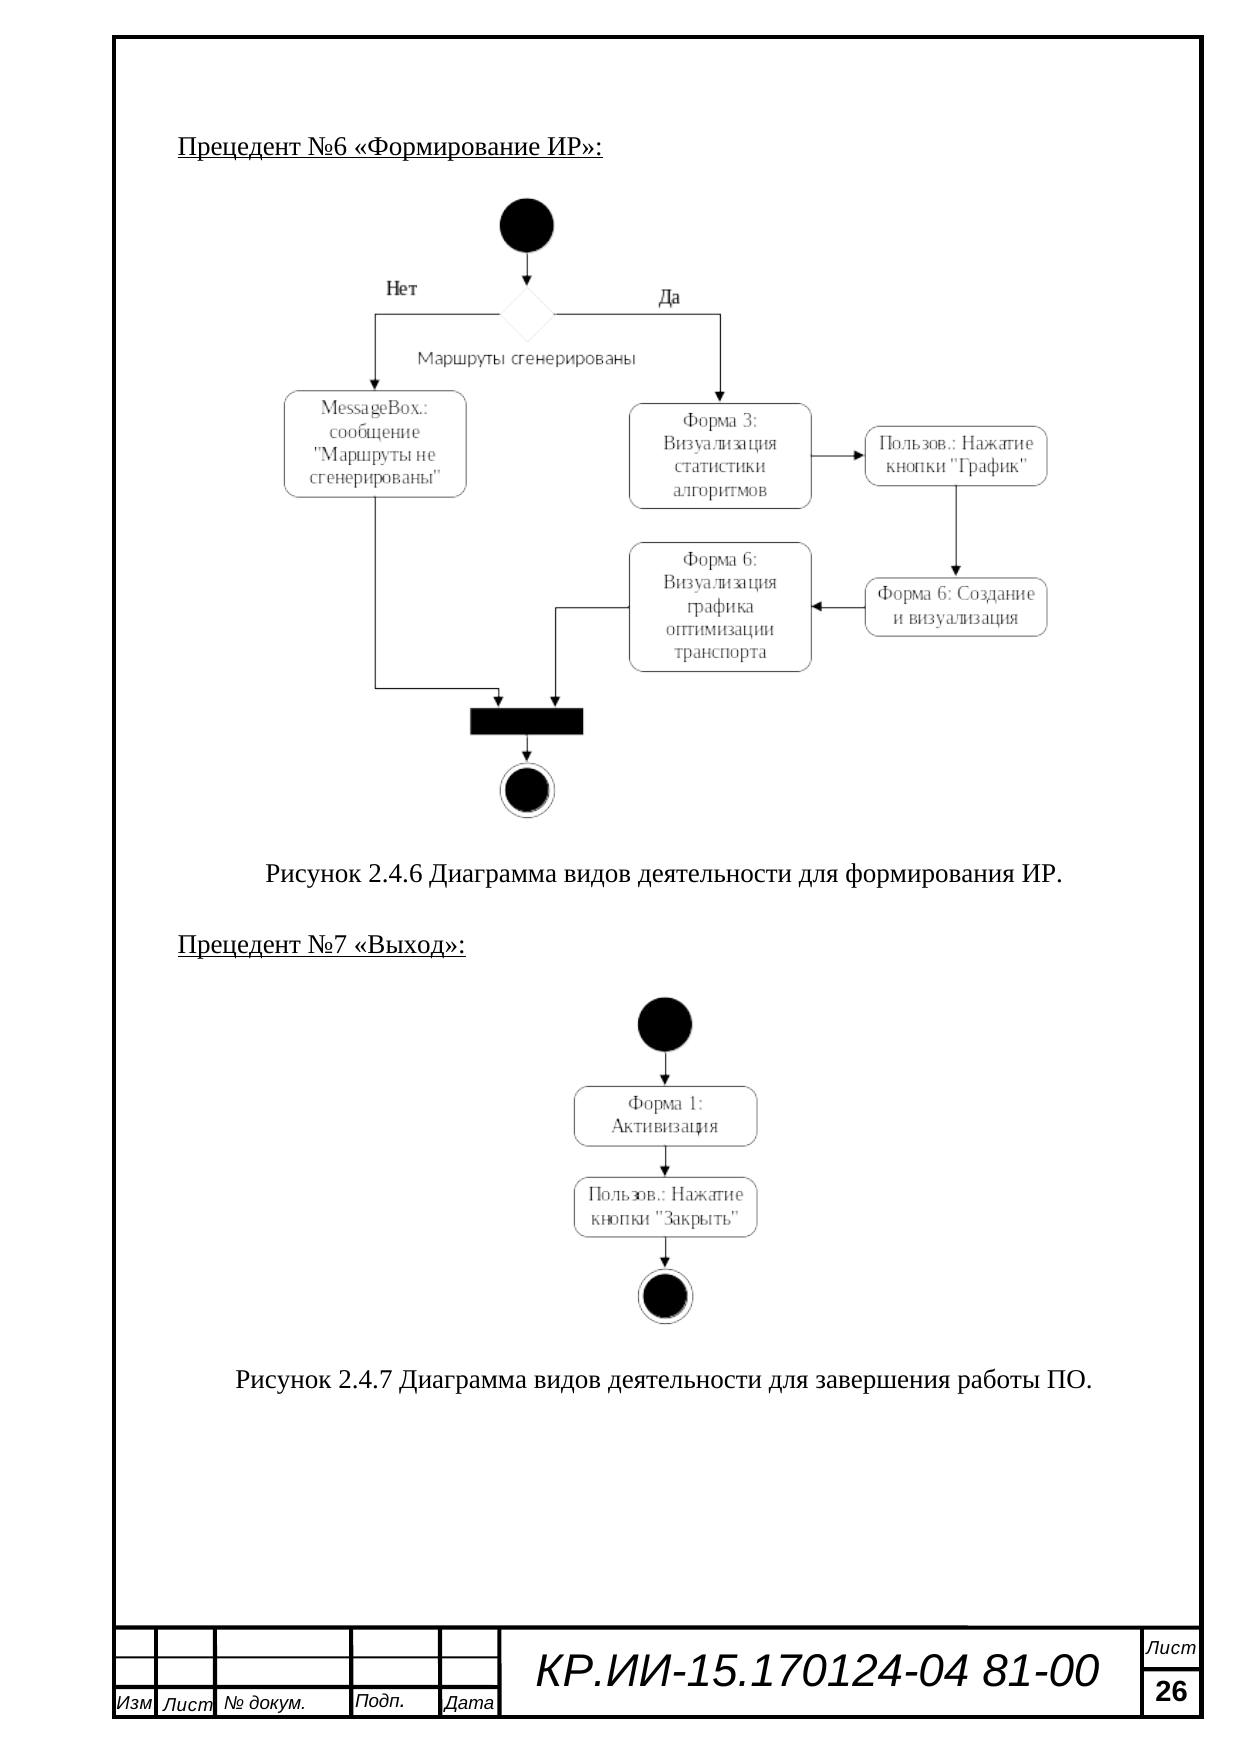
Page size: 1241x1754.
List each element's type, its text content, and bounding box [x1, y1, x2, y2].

text Прецедент №7 «Выход»: [177, 929, 1152, 960]
list Рисунок 2.4.6 Диаграмма видов деятельности для формирования ИР. [177, 857, 1152, 888]
list Рисунок 2.4.7 Диаграмма видов деятельности для завершения работы ПО. [177, 1363, 1152, 1394]
text Прецедент №6 «Формирование ИР»: [177, 130, 1152, 161]
